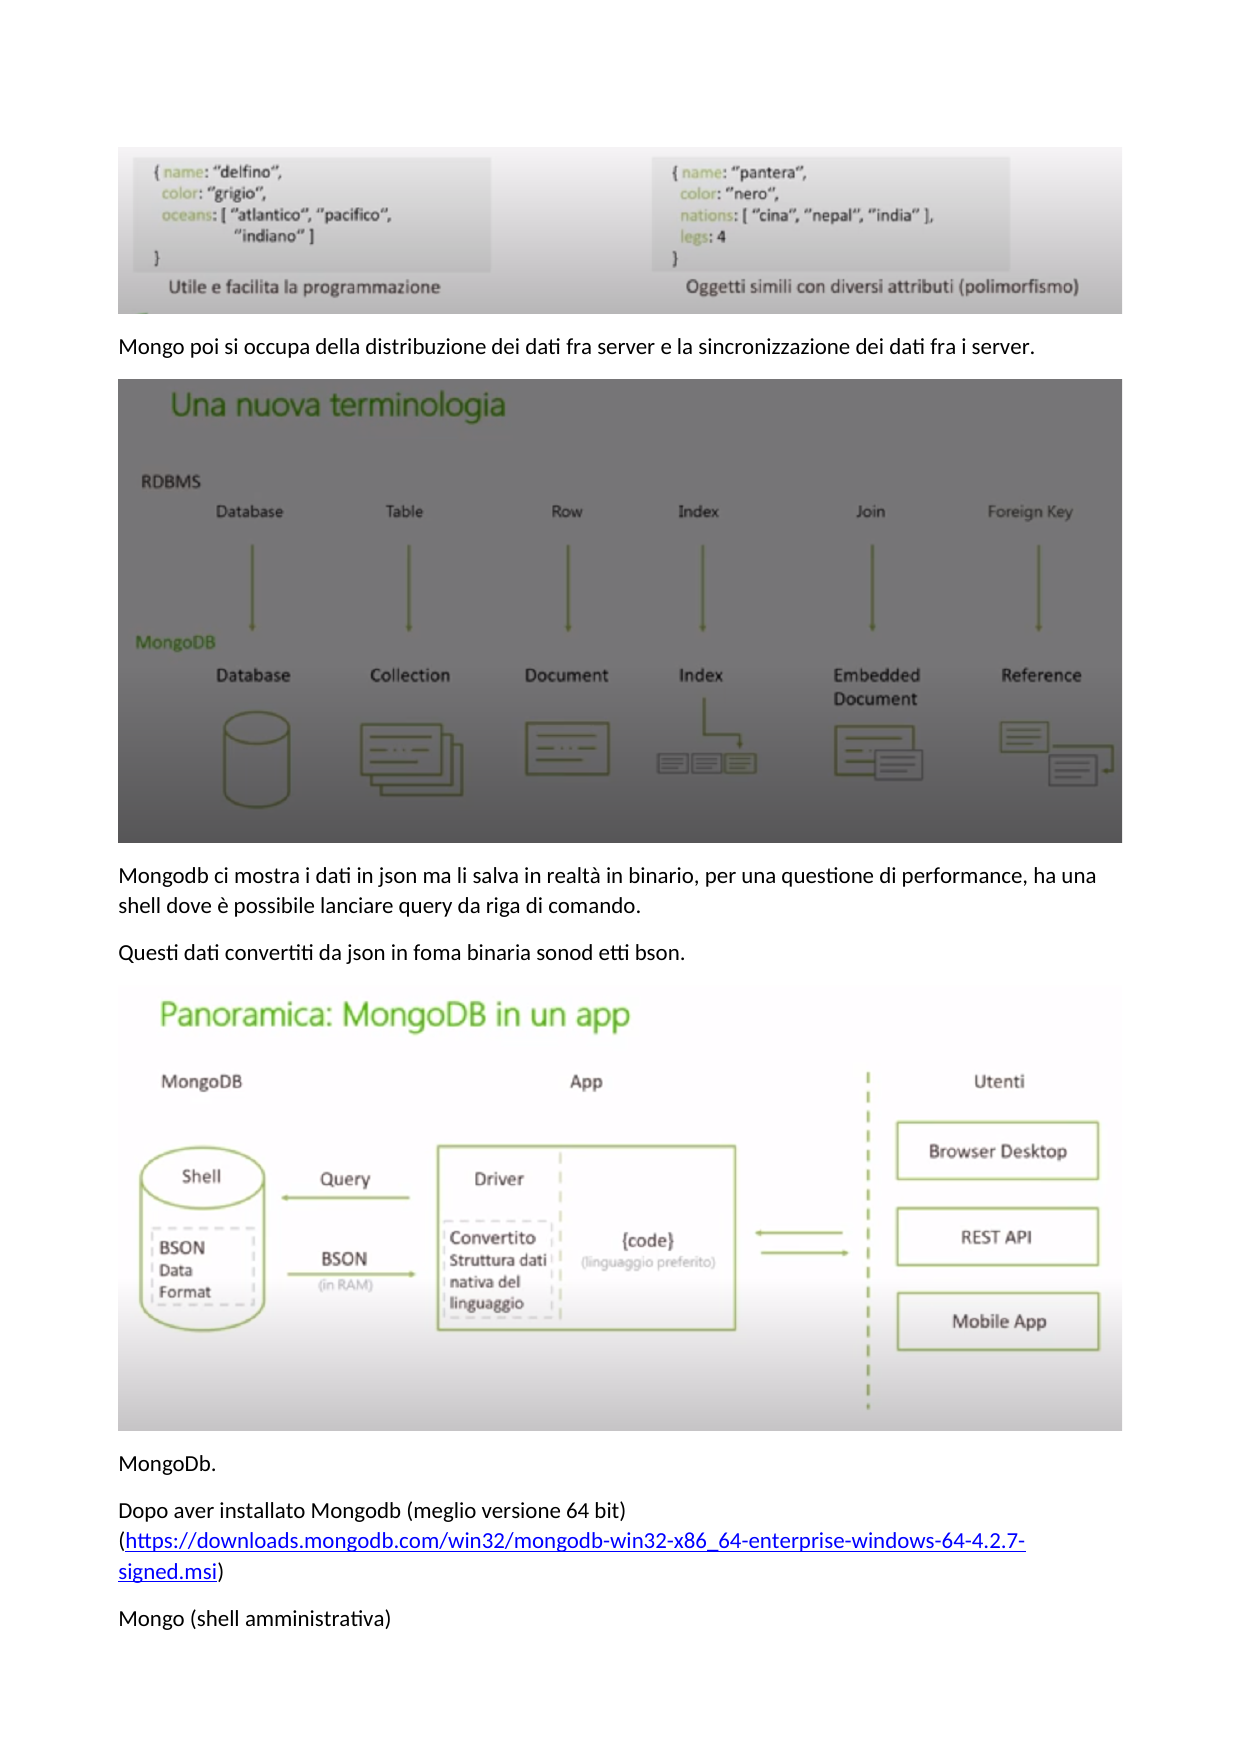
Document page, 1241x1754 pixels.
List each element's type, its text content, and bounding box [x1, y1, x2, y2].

text Dopo aver installato Mongodb (meglio versione 64 bit) (https://downloads.mongodb.com/win32/mongodb-win32-x86_64-enterprise-windows-64-4.2.7-signed.msi) [118, 1496, 1122, 1585]
text Questi dati convertiti da json in foma binaria sonod etti bson. [118, 938, 1122, 967]
text Mongo (shell amministrativa) [118, 1604, 1122, 1632]
picture [118, 985, 1123, 1431]
text MongoDb. [118, 1449, 1122, 1477]
text Mongo poi si occupa della distribuzione dei dati fra server e la sincronizzazione dei dati fra i server. [118, 332, 1122, 360]
text Mongodb ci mostra i dati in json ma li salva in realtà in binario, per una questione di performance, ha una shell dove è possibile lanciare query da riga di comando. [118, 861, 1122, 920]
picture [118, 379, 1123, 843]
picture [118, 147, 1123, 314]
